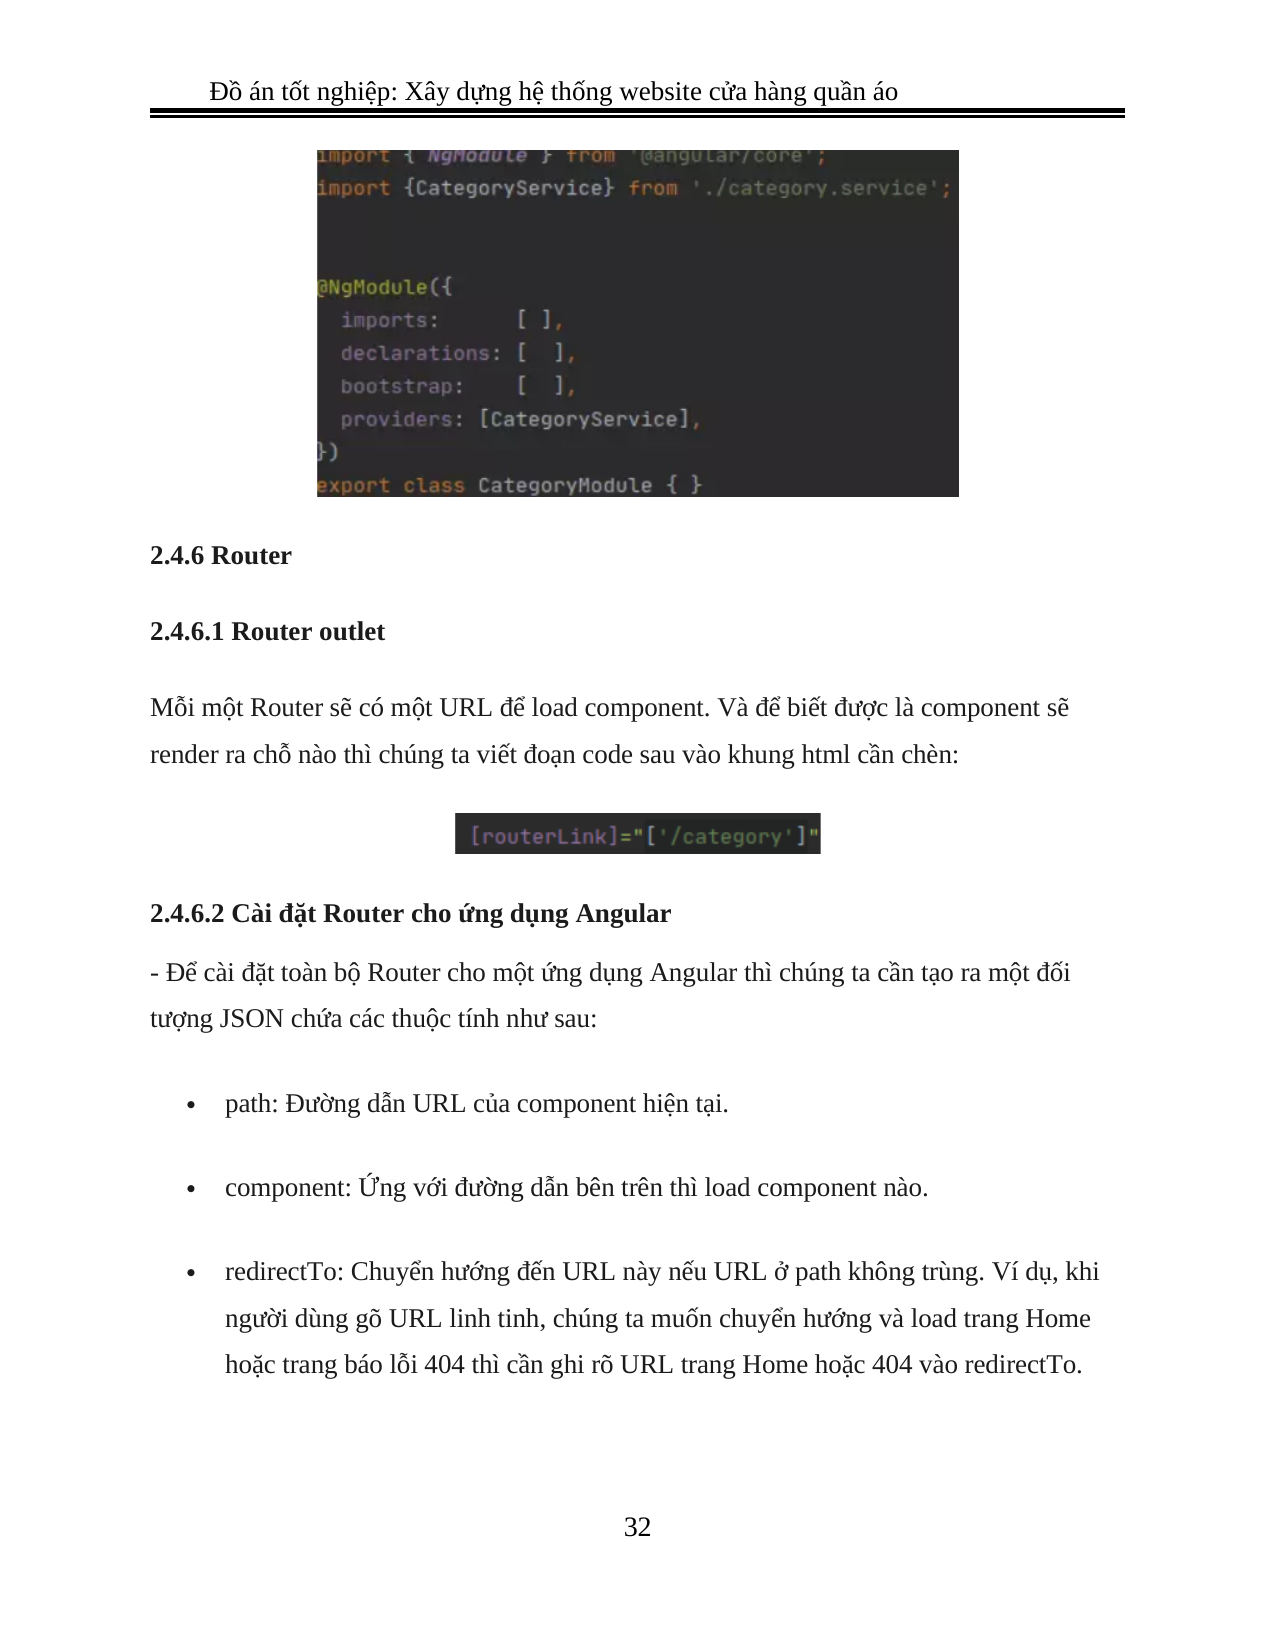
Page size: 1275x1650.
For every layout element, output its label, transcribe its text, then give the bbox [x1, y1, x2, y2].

text 2.4.6.2 Cài đặt Router cho ứng dụng Angular [150, 897, 1125, 928]
text 2.4.6 Router [150, 539, 1125, 571]
text Mỗi một Router sẽ có một URL để load component. Và để biết được là component sẽ render ra chỗ nào thì chúng ta viết đoạn code sau vào khung html cần chèn: [150, 691, 1125, 769]
text 2.4.6.1 Router outlet [150, 615, 1125, 646]
picture [316, 150, 959, 497]
list path: Đường dẫn URL của component hiện tại. [187, 1087, 1125, 1118]
picture [454, 813, 821, 854]
list redirectTo: Chuyển hướng đến URL này nếu URL ở path không trùng. Ví dụ, khi người dùng gõ URL linh tinh, chúng ta muốn chuyển hướng và load trang Home hoặc trang báo lỗi 404 thì cần ghi rõ URL trang Home hoặc 404 vào redirectTo. [187, 1255, 1125, 1379]
text - Để cài đặt toàn bộ Router cho một ứng dụng Angular thì chúng ta cần tạo ra một đối tượng JSON chứa các thuộc tính như sau: [150, 956, 1125, 1034]
list component: Ứng với đường dẫn bên trên thì load component nào. [187, 1171, 1125, 1202]
